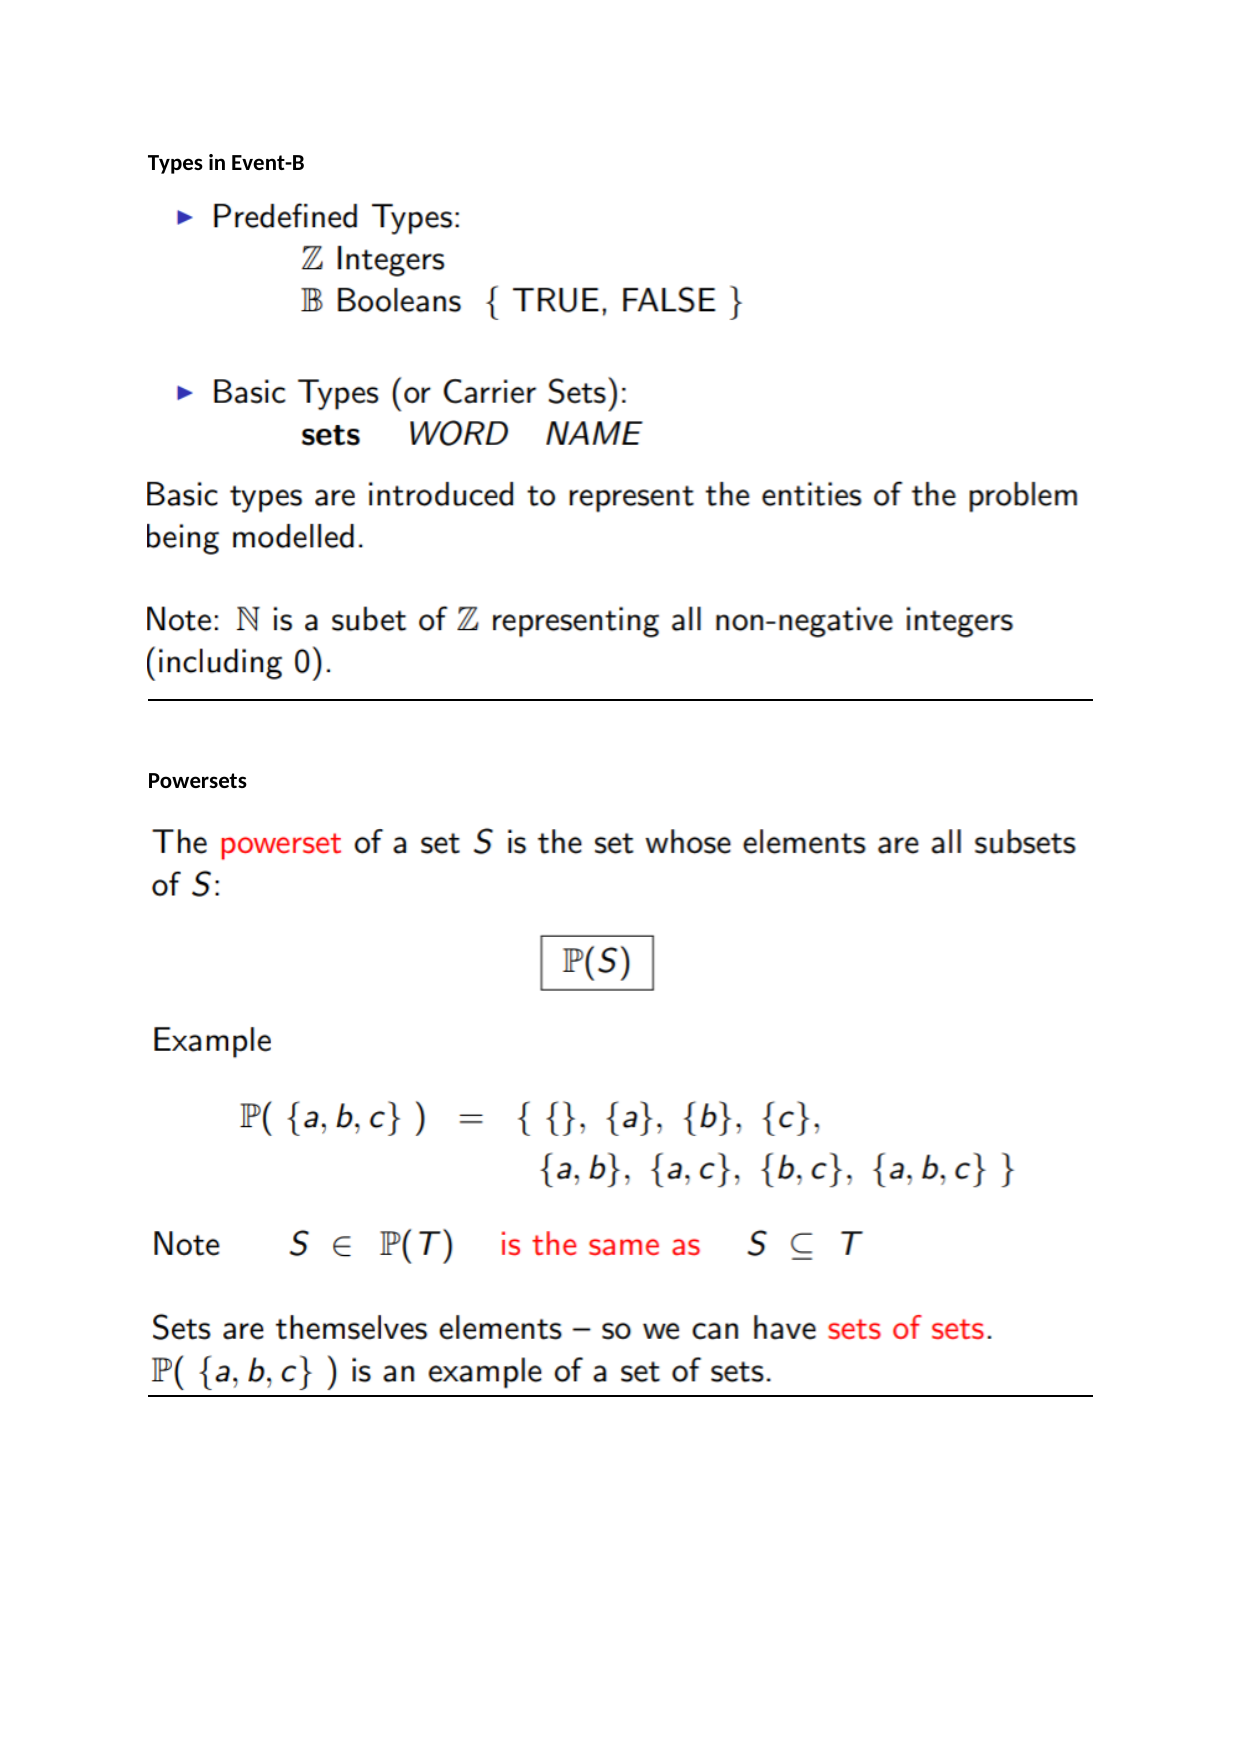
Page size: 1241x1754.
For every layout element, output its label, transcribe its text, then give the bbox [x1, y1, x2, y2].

picture [147, 813, 1092, 1394]
picture [147, 194, 1093, 697]
text Types in Event-B [148, 148, 1093, 176]
text Powersets [148, 766, 1093, 794]
